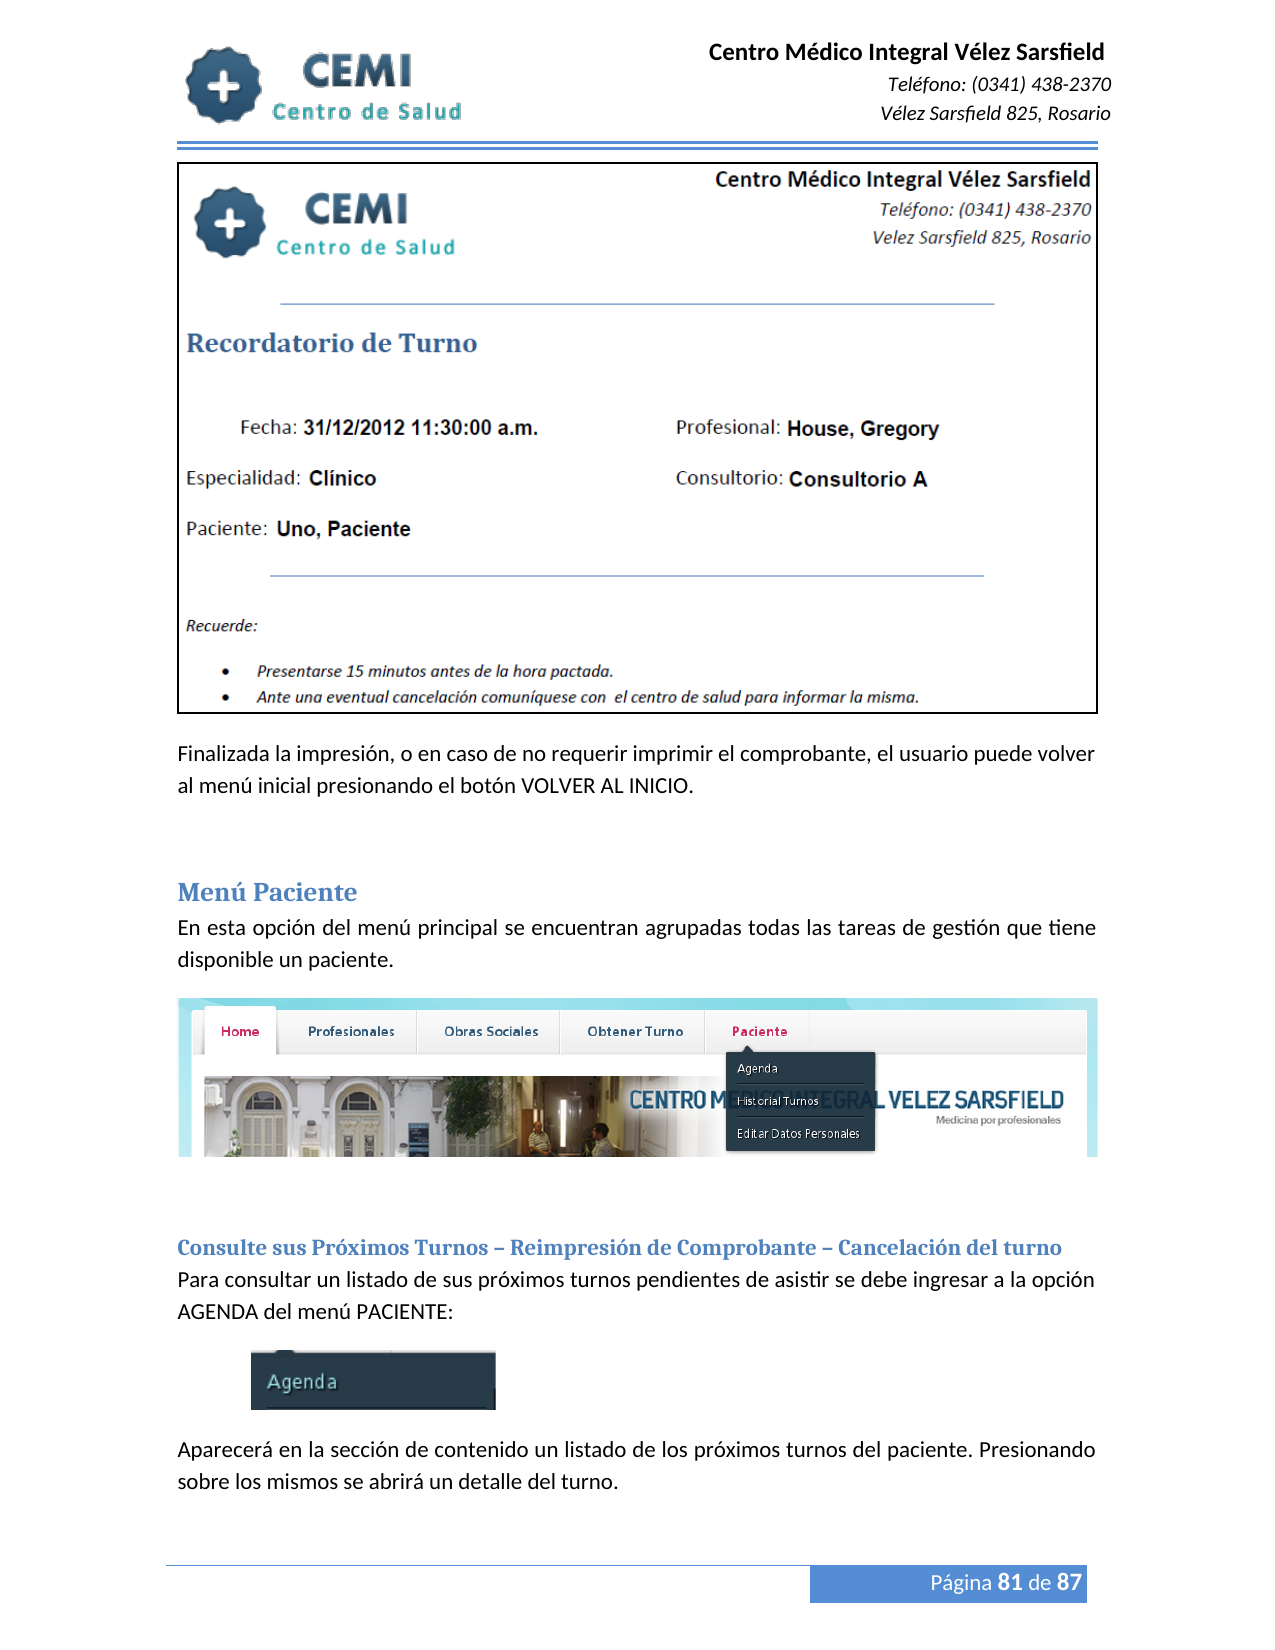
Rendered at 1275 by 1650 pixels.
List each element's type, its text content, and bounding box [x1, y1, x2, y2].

text En esta opción del menú principal se encuentran agrupadas todas las tareas de gestión que tiene disponible un paciente. [177, 913, 1098, 973]
picture [177, 29, 469, 141]
text Aparecerá en la sección de contenido un listado de los próximos turnos del paciente. Presionando sobre los mismos se abrirá un detalle del turno. [177, 1435, 1098, 1495]
picture [177, 998, 1098, 1157]
text Finalizada la impresión, o en caso de no requerir imprimir el comprobante, el usuario puede volver al menú inicial presionando el botón VOLVER AL INICIO. [177, 739, 1098, 799]
picture [251, 1350, 496, 1410]
picture [179, 164, 1096, 712]
subtitle Consulte sus Próximos Turnos – Reimpresión de Comprobante – Cancelación del turno [177, 1235, 1098, 1261]
subtitle Menú Paciente [177, 877, 1098, 908]
text Para consultar un listado de sus próximos turnos pendientes de asistir se debe ingresar a la opción AGENDA del menú PACIENTE: [177, 1265, 1098, 1325]
